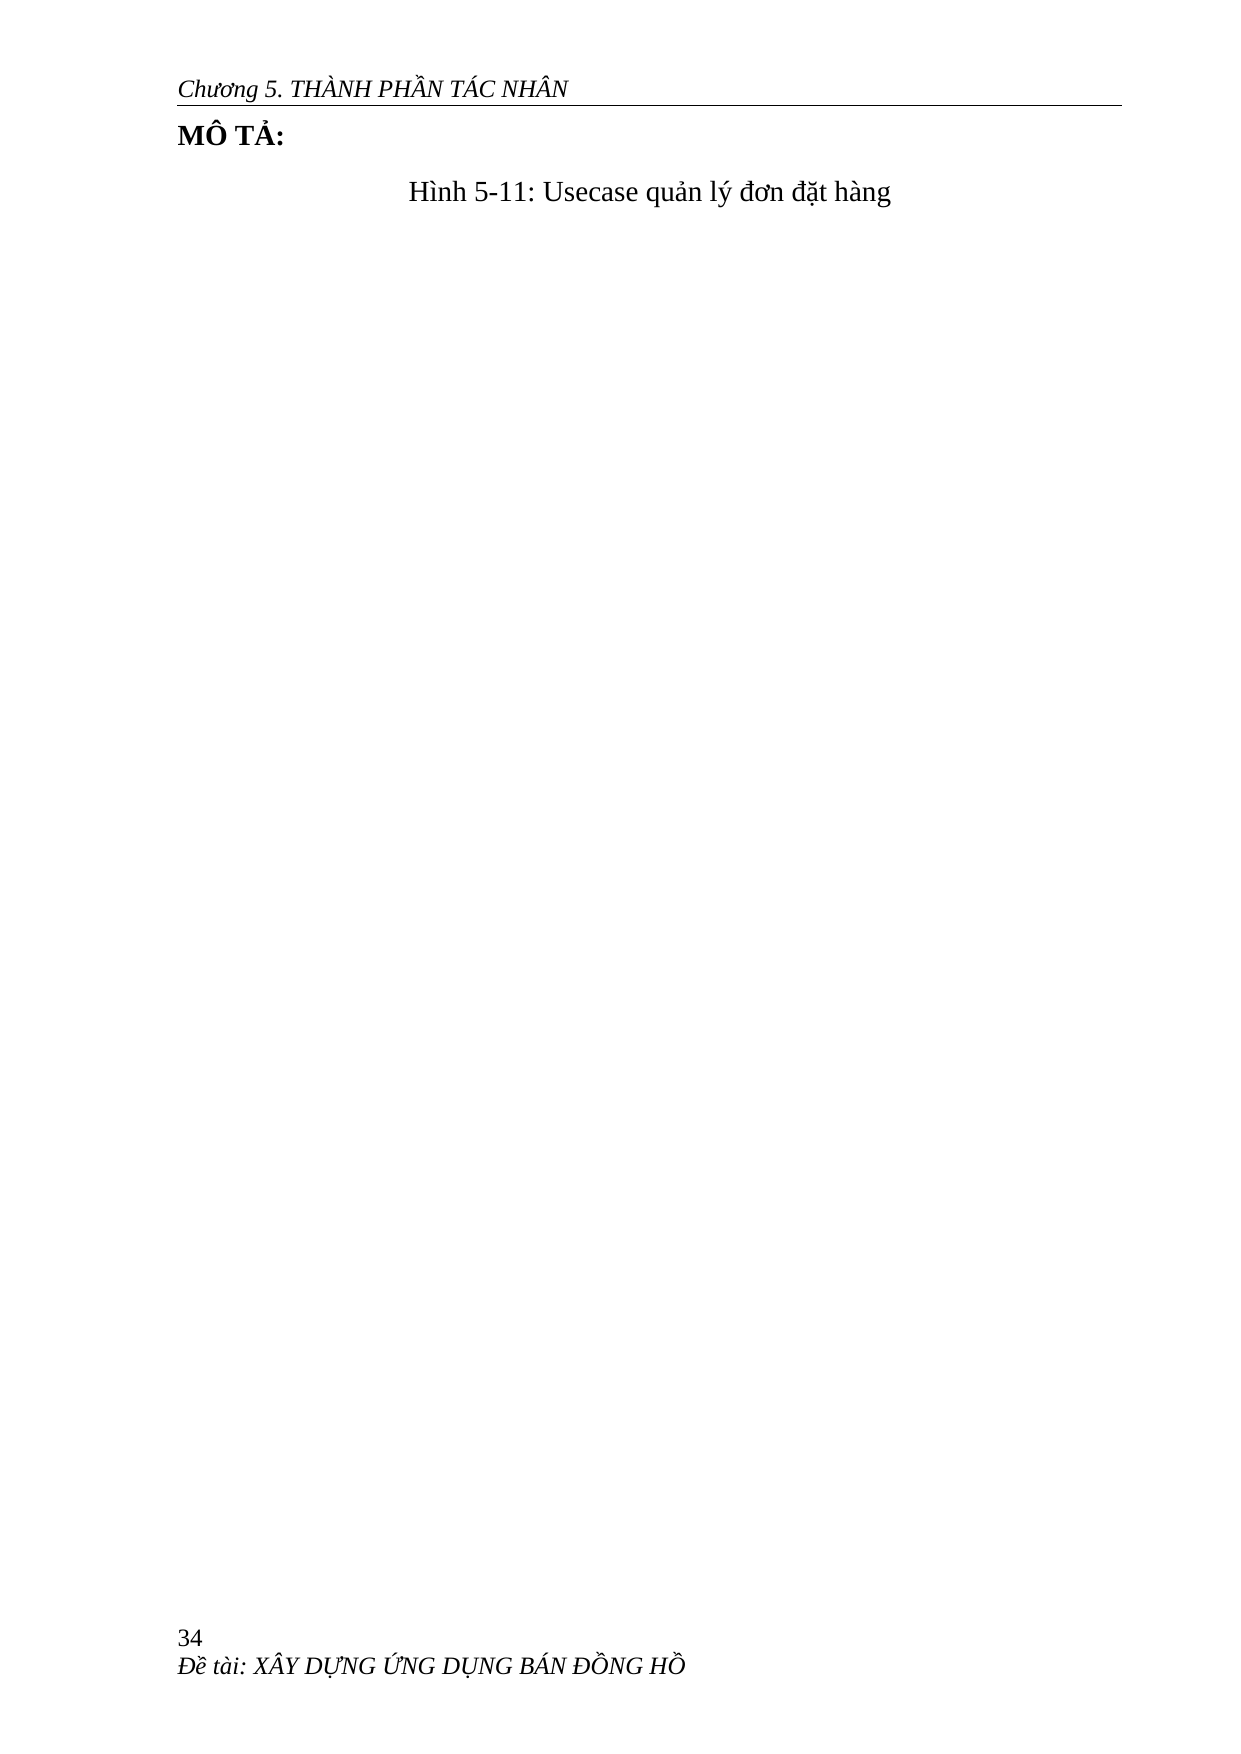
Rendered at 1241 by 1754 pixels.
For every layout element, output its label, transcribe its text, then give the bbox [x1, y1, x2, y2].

text Hình 5-11: Usecase quản lý đơn đặt hàng [177, 174, 1122, 208]
text IV.3/ SƠ ĐỒ USECASE QUẢN LÝ ĐƠN ĐẶT HÀNG VÀ BẢNG MÔ TẢ: [177, 118, 1122, 152]
